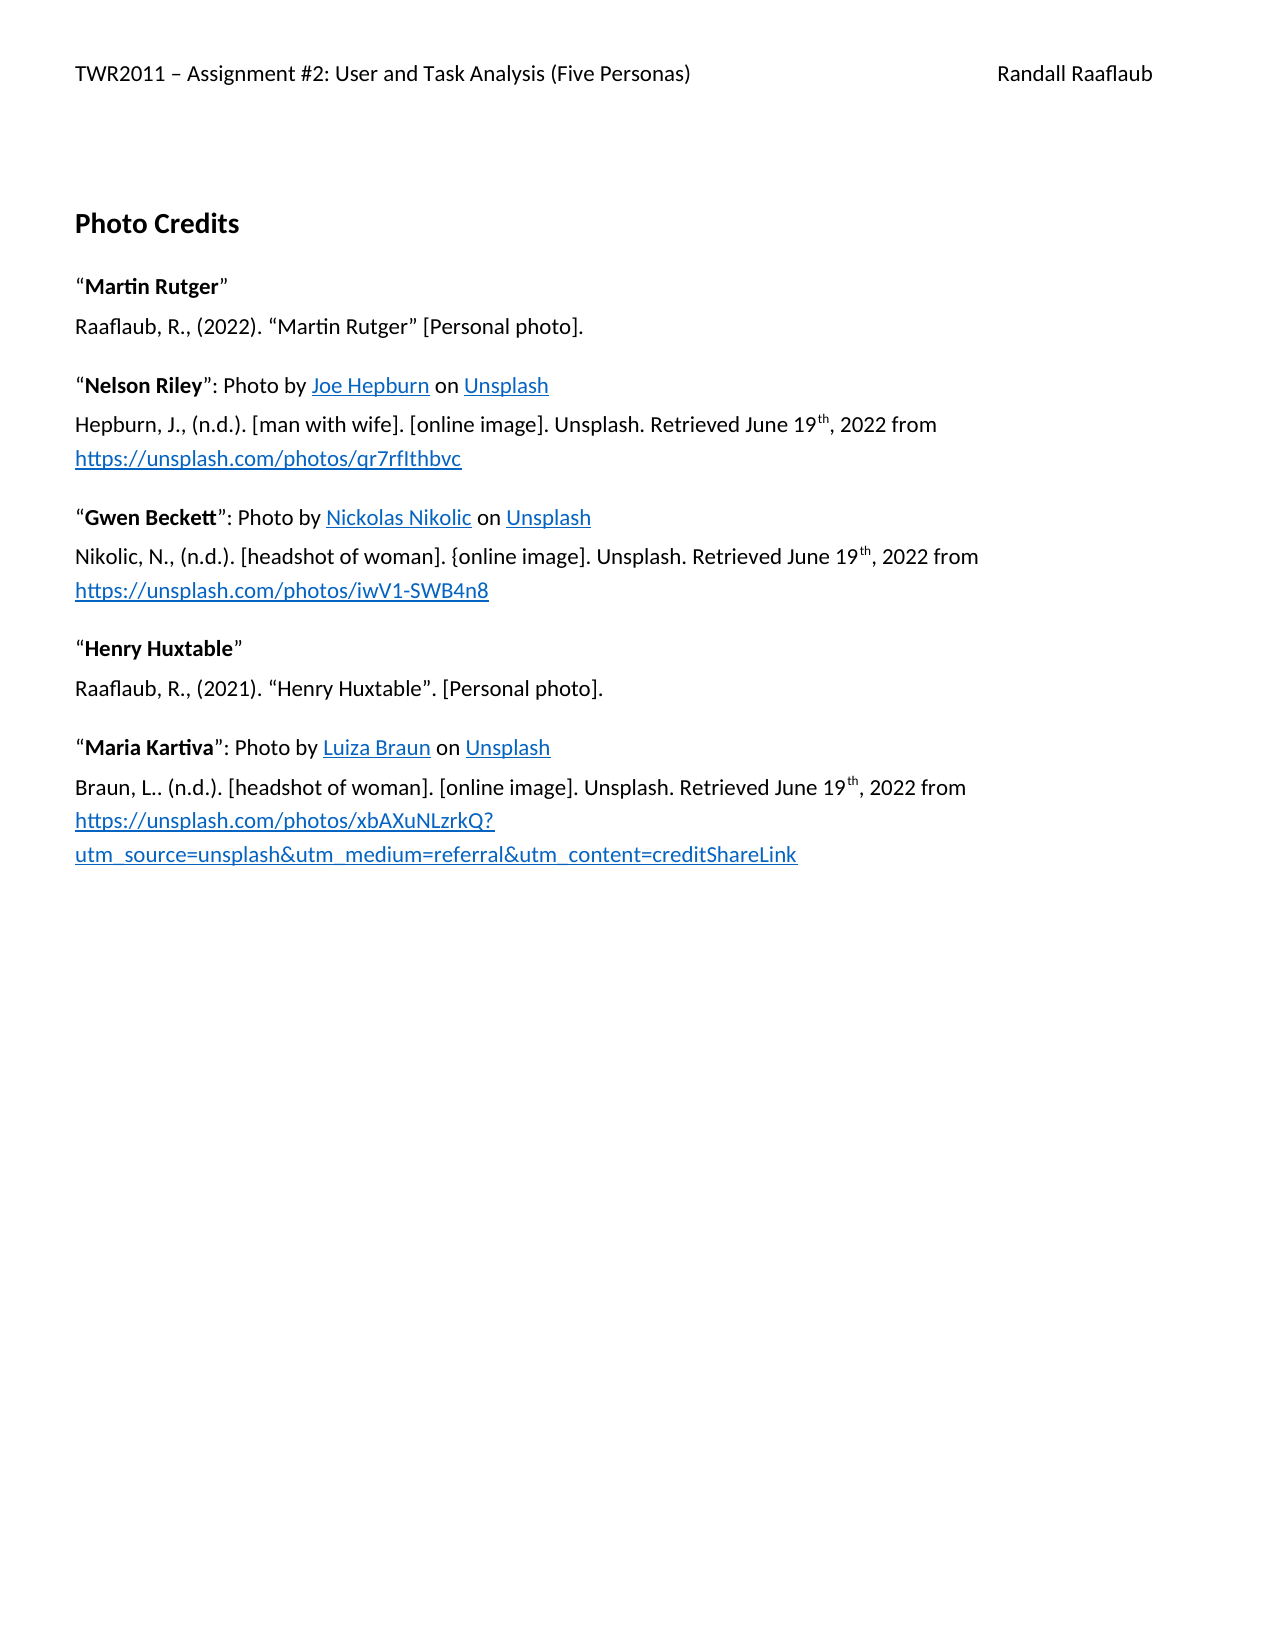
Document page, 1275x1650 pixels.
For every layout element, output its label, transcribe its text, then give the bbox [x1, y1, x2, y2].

text Nikolic, N., (n.d.). [headshot of woman]. {online image]. Unsplash. Retrieved June 19th, 2022 from https://unsplash.com/photos/iwV1-SWB4n8 [75, 542, 1200, 604]
text “Gwen Beckett”: Photo by Nickolas Nikolic on Unsplash [75, 503, 1200, 531]
text Raaflaub, R., (2021). “Henry Huxtable”. [Personal photo]. [75, 674, 1200, 702]
text Raaflaub, R., (2022). “Martin Rutger” [Personal photo]. [75, 312, 1200, 340]
text “Henry Huxtable” [75, 634, 1200, 663]
text “Martin Rutger” [75, 272, 1200, 301]
text “Nelson Riley”: Photo by Joe Hepburn on Unsplash [75, 371, 1200, 399]
subtitle Photo Credits [75, 205, 1200, 240]
text “Maria Kartiva”: Photo by Luiza Braun on Unsplash [75, 733, 1200, 761]
text Hepburn, J., (n.d.). [man with wife]. [online image]. Unsplash. Retrieved June 19th, 2022 from https://unsplash.com/photos/qr7rfIthbvc [75, 411, 1200, 472]
text Braun, L.. (n.d.). [headshot of woman]. [online image]. Unsplash. Retrieved June 19th, 2022 from https://unsplash.com/photos/xbAXuNLzrkQ?utm_source=unsplash&utm_medium=referral&utm_content=creditShareLink [75, 773, 1200, 868]
